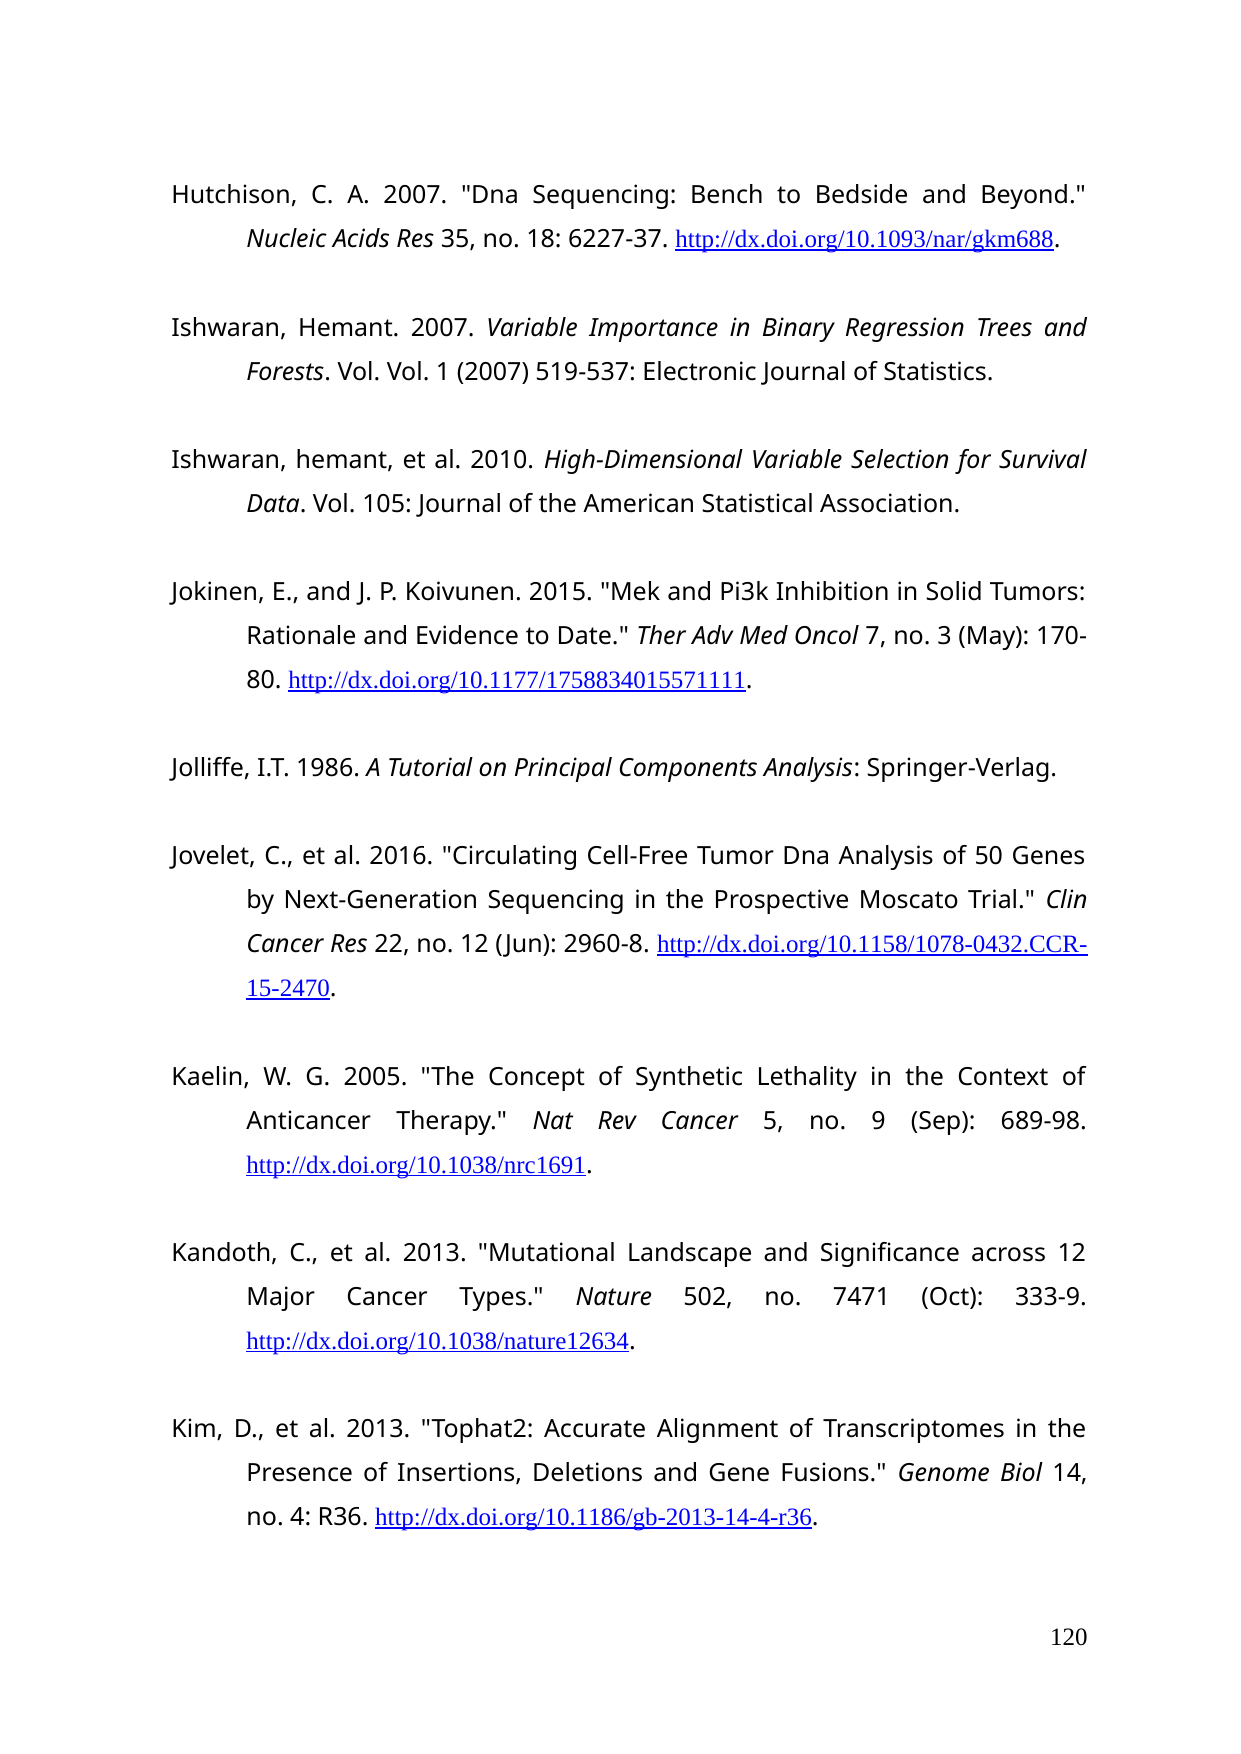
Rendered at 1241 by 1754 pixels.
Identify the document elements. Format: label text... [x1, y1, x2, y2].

text Jovelet, C., et al. 2016. "Circulating Cell-Free Tumor Dna Analysis of 50 Genes by Next-Generation Sequencing in the Prospective Moscato Trial." Clin Cancer Res 22, no. 12 (Jun): 2960-8. http://dx.doi.org/10.1158/1078-0432.CCR-15-2470. [171, 833, 1087, 1009]
text Kim, D., et al. 2013. "Tophat2: Accurate Alignment of Transcriptomes in the Presence of Insertions, Deletions and Gene Fusions." Genome Biol 14, no. 4: R36. http://dx.doi.org/10.1186/gb-2013-14-4-r36. [171, 1406, 1087, 1538]
text Jokinen, E., and J. P. Koivunen. 2015. "Mek and Pi3k Inhibition in Solid Tumors: Rationale and Evidence to Date." Ther Adv Med Oncol 7, no. 3 (May): 170-80. http://dx.doi.org/10.1177/1758834015571111. [171, 568, 1087, 701]
text Ishwaran, hemant, et al. 2010. High-Dimensional Variable Selection for Survival Data. Vol. 105: Journal of the American Statistical Association. [171, 436, 1087, 524]
text Kandoth, C., et al. 2013. "Mutational Landscape and Significance across 12 Major Cancer Types." Nature 502, no. 7471 (Oct): 333-9. http://dx.doi.org/10.1038/nature12634. [171, 1229, 1087, 1362]
text Ishwaran, Hemant. 2007. Variable Importance in Binary Regression Trees and Forests. Vol. Vol. 1 (2007) 519-537: Electronic Journal of Statistics. [171, 304, 1087, 392]
text Hutchison, C. A. 2007. "Dna Sequencing: Bench to Bedside and Beyond." Nucleic Acids Res 35, no. 18: 6227-37. http://dx.doi.org/10.1093/nar/gkm688. [171, 172, 1087, 260]
text Kaelin, W. G. 2005. "The Concept of Synthetic Lethality in the Context of Anticancer Therapy." Nat Rev Cancer 5, no. 9 (Sep): 689-98. http://dx.doi.org/10.1038/nrc1691. [171, 1053, 1087, 1185]
text Jolliffe, I.T. 1986. A Tutorial on Principal Components Analysis: Springer-Verlag. [171, 745, 1087, 789]
